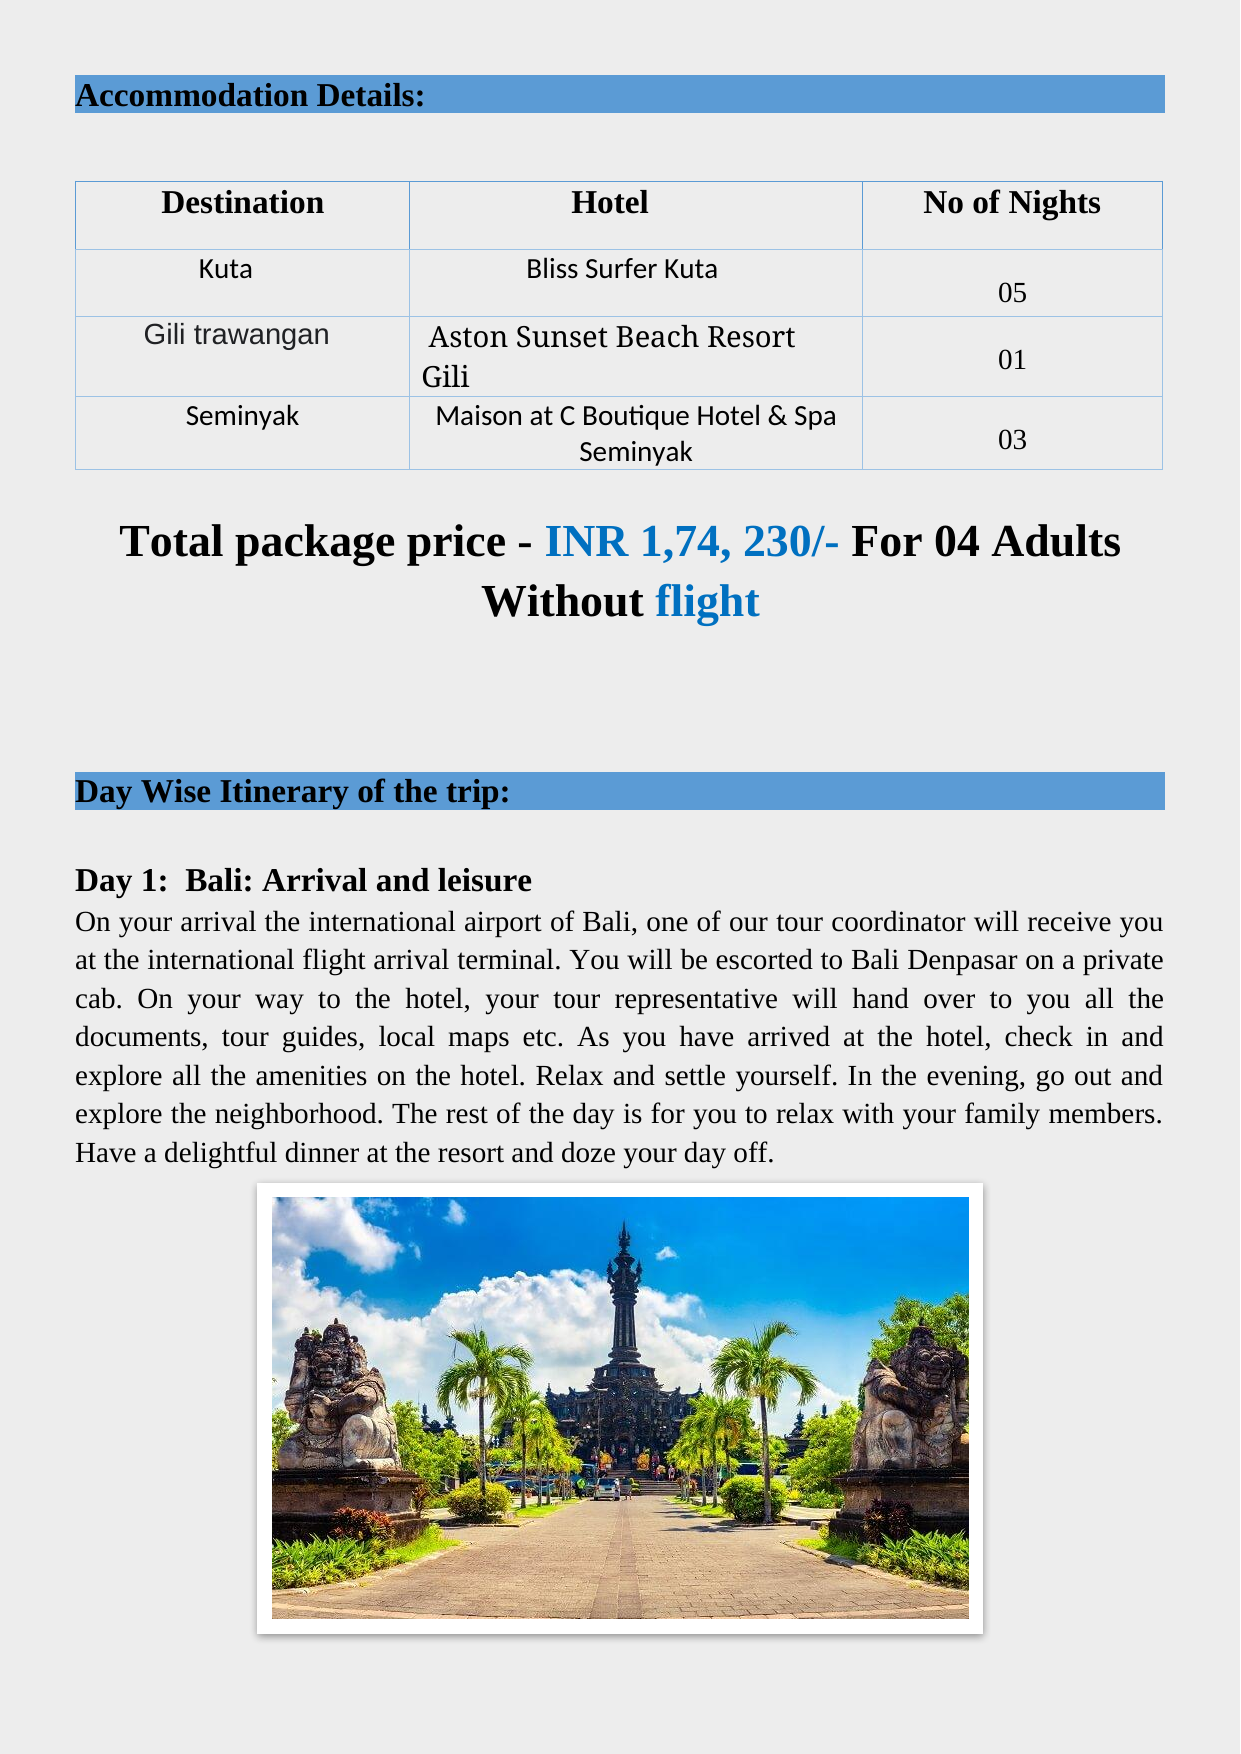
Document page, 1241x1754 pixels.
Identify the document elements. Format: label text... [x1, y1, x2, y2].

text On your arrival the international airport of Bali, one of our tour coordinator will receive you at the international flight arrival terminal. You will be escorted to Bali Denpasar on a private cab. On your way to the hotel, your tour representative will hand over to you all the documents, tour guides, local maps etc. As you have arrived at the hotel, check in and explore all the amenities on the hotel. Relax and settle yourself. In the evening, go out and explore the neighborhood. The rest of the day is for you to relax with your family members. Have a delightful dinner at the resort and doze your day off. [75, 904, 1165, 1169]
table_cell Kuta [76, 250, 409, 316]
table_cell Seminyak [76, 397, 409, 468]
text Accommodation Details: [75, 75, 1165, 113]
picture [272, 1197, 969, 1619]
table_cell 03 [863, 397, 1162, 468]
text Day Wise Itinerary of the trip: [75, 772, 1165, 810]
table_cell Bliss Surfer Kuta [410, 250, 862, 316]
table_header Destination [76, 182, 409, 249]
table_cell 05 [863, 250, 1162, 316]
text Day 1: Bali: Arrival and leisure [75, 860, 1165, 898]
table_header Hotel [410, 182, 862, 249]
table_cell 01 [863, 317, 1162, 396]
table_cell Aston Sunset Beach Resort Gili [410, 317, 862, 396]
table_cell Maison at C Boutique Hotel & Spa Seminyak [410, 397, 862, 468]
table_cell Gili trawangan [76, 317, 409, 396]
table_header No of Nights [863, 182, 1162, 249]
text Total package price - INR 1,74, 230/- For 04 Adults Without flight [75, 513, 1165, 627]
